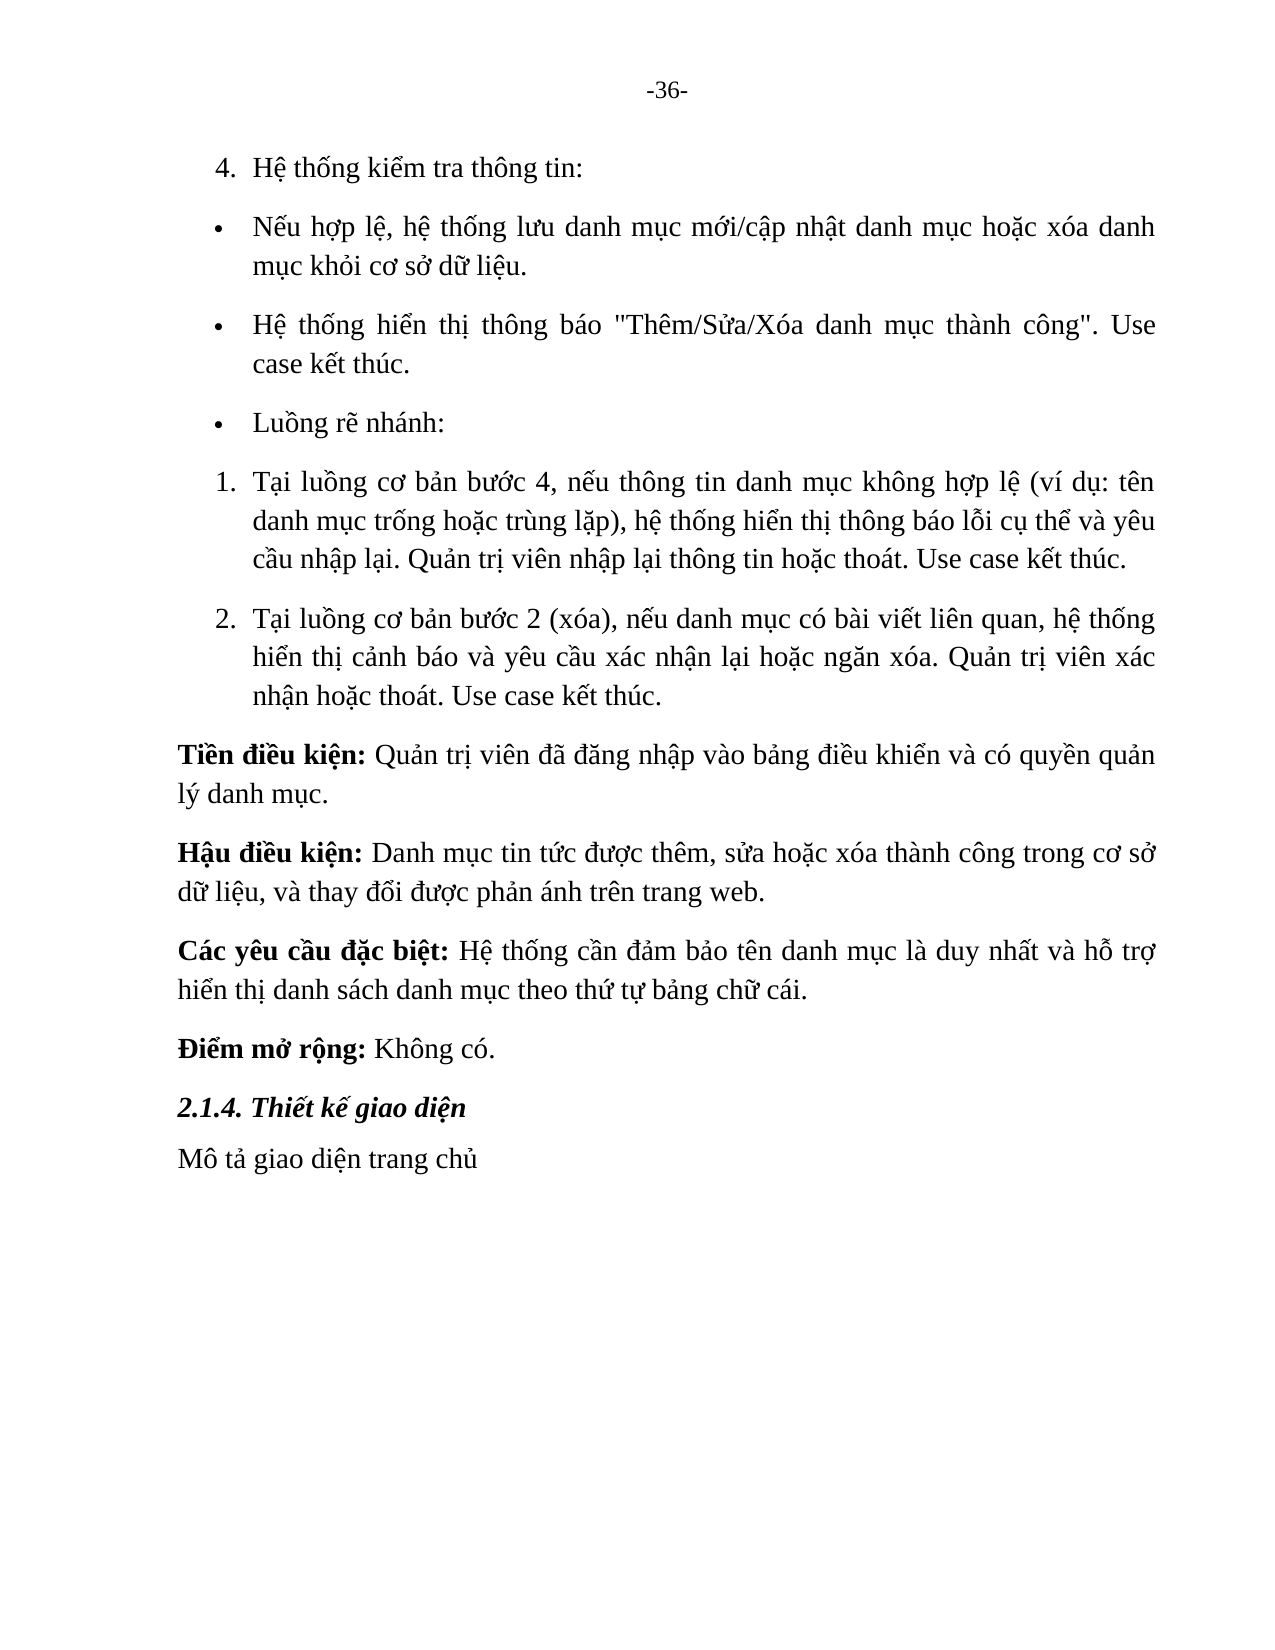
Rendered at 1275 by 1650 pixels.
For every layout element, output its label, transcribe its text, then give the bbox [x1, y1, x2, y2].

list Tại luồng cơ bản bước 2 (xóa), nếu danh mục có bài viết liên quan, hệ thống hiển thị cảnh báo và yêu cầu xác nhận lại hoặc ngăn xóa. Quản trị viên xác nhận hoặc thoát. Use case kết thúc. [215, 601, 1157, 712]
list Hệ thống kiểm tra thông tin: [215, 150, 1157, 183]
text Điểm mở rộng: Không có. [177, 1031, 1157, 1065]
text Mô tả giao diện trang chủ [177, 1141, 1157, 1174]
text Các yêu cầu đặc biệt: Hệ thống cần đảm bảo tên danh mục là duy nhất và hỗ trợ hiển thị danh sách danh mục theo thứ tự bảng chữ cái. [177, 933, 1157, 1005]
text Hậu điều kiện: Danh mục tin tức được thêm, sửa hoặc xóa thành công trong cơ sở dữ liệu, và thay đổi được phản ánh trên trang web. [177, 835, 1157, 907]
subtitle 2.1.4. Thiết kế giao diện [177, 1091, 1157, 1124]
list Hệ thống hiển thị thông báo "Thêm/Sửa/Xóa danh mục thành công". Use case kết thúc. [215, 307, 1157, 379]
list Tại luồng cơ bản bước 4, nếu thông tin danh mục không hợp lệ (ví dụ: tên danh mục trống hoặc trùng lặp), hệ thống hiển thị thông báo lỗi cụ thể và yêu cầu nhập lại. Quản trị viên nhập lại thông tin hoặc thoát. Use case kết thúc. [215, 464, 1157, 575]
text Tiền điều kiện: Quản trị viên đã đăng nhập vào bảng điều khiển và có quyền quản lý danh mục. [177, 737, 1157, 809]
list Nếu hợp lệ, hệ thống lưu danh mục mới/cập nhật danh mục hoặc xóa danh mục khỏi cơ sở dữ liệu. [215, 209, 1157, 281]
list Luồng rẽ nhánh: [215, 405, 1157, 439]
